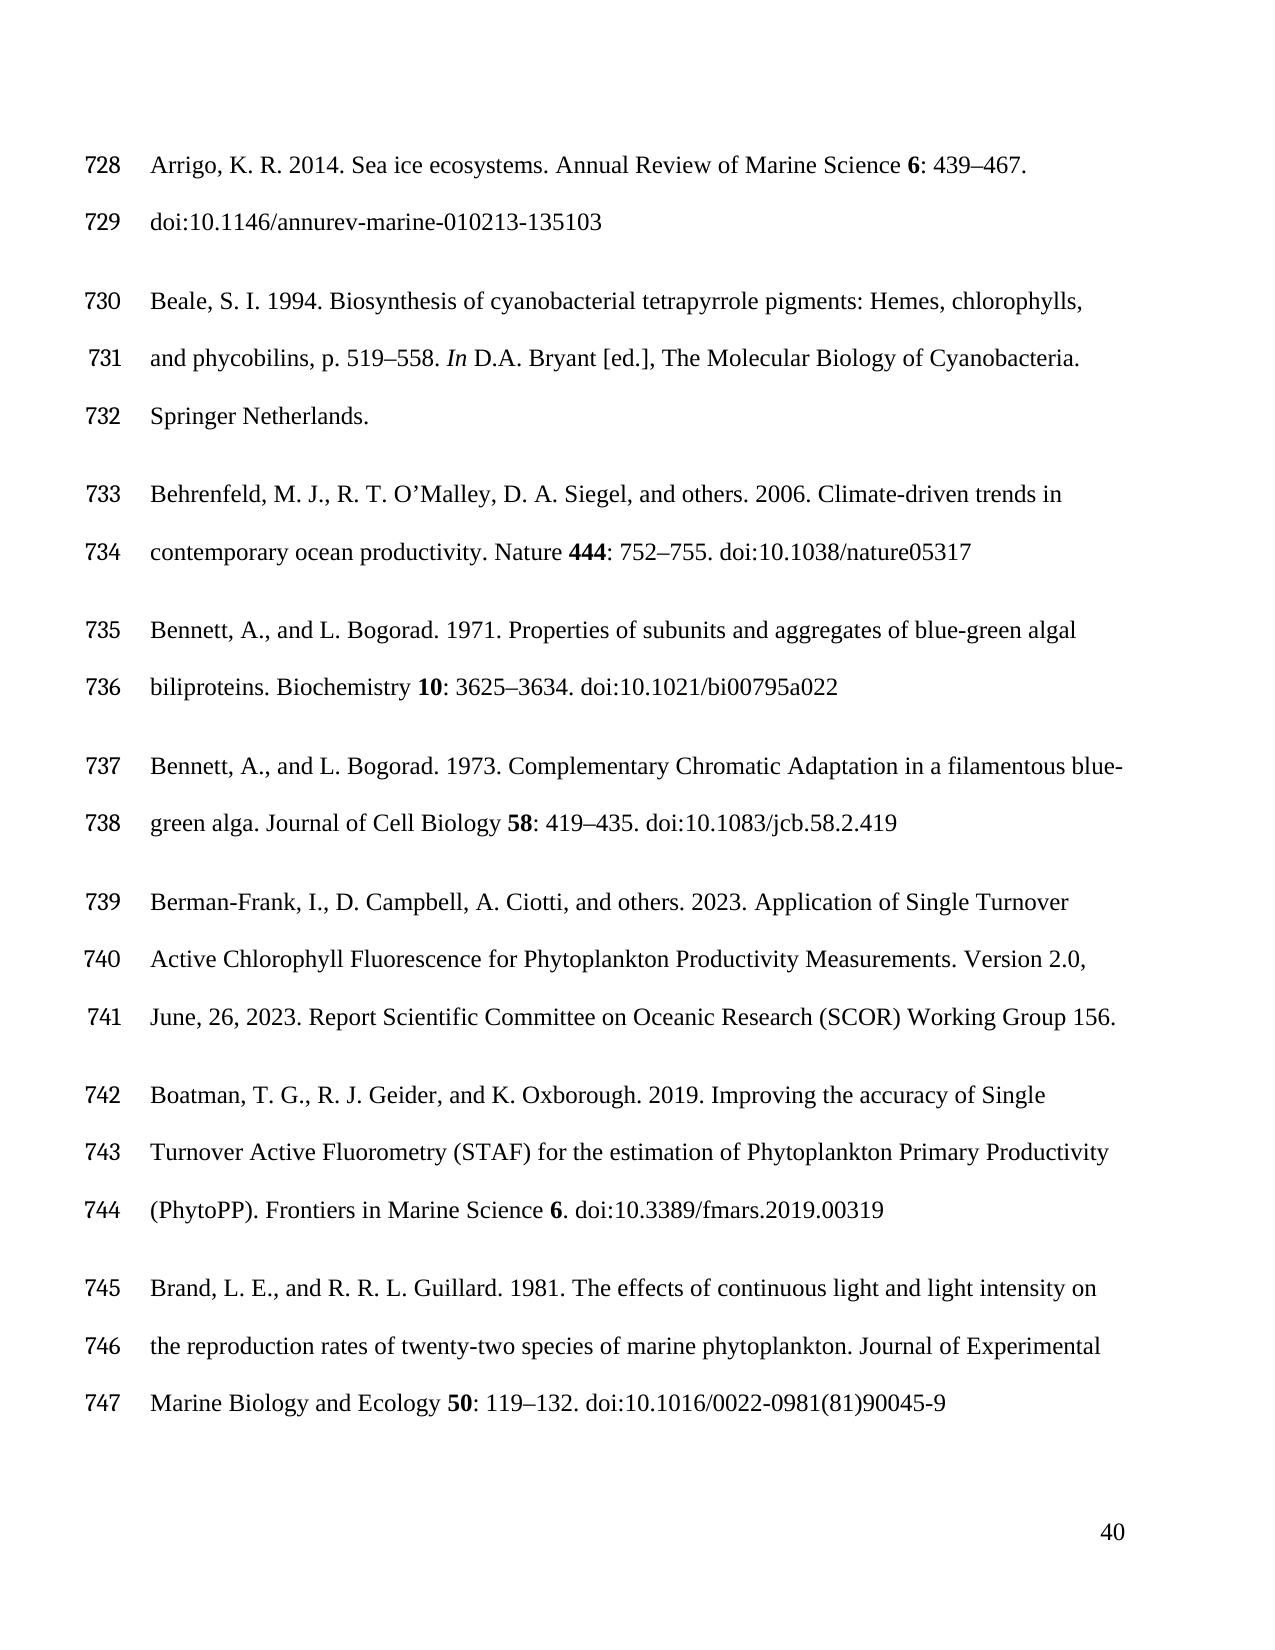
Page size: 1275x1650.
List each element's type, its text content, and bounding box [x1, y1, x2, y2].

text Behrenfeld, M. J., R. T. O’Malley, D. A. Siegel, and others. 2006. Climate-driven trends in contemporary ocean productivity. Nature 444: 752–755. doi:10.1038/nature05317 [150, 479, 1125, 565]
text Arrigo, K. R. 2014. Sea ice ecosystems. Annual Review of Marine Science 6: 439–467. doi:10.1146/annurev-marine-010213-135103 [150, 150, 1125, 236]
text Brand, L. E., and R. R. L. Guillard. 1981. The effects of continuous light and light intensity on the reproduction rates of twenty-two species of marine phytoplankton. Journal of Experimental Marine Biology and Ecology 50: 119–132. doi:10.1016/0022-0981(81)90045-9 [150, 1273, 1125, 1417]
text Bennett, A., and L. Bogorad. 1973. Complementary Chromatic Adaptation in a filamentous blue-green alga. Journal of Cell Biology 58: 419–435. doi:10.1083/jcb.58.2.419 [150, 751, 1125, 837]
text Bennett, A., and L. Bogorad. 1971. Properties of subunits and aggregates of blue-green algal biliproteins. Biochemistry 10: 3625–3634. doi:10.1021/bi00795a022 [150, 615, 1125, 701]
text Beale, S. I. 1994. Biosynthesis of cyanobacterial tetrapyrrole pigments: Hemes, chlorophylls, and phycobilins, p. 519–558. In D.A. Bryant [ed.], The Molecular Biology of Cyanobacteria. Springer Netherlands. [150, 286, 1125, 429]
text Boatman, T. G., R. J. Geider, and K. Oxborough. 2019. Improving the accuracy of Single Turnover Active Fluorometry (STAF) for the estimation of Phytoplankton Primary Productivity (PhytoPP). Frontiers in Marine Science 6. doi:10.3389/fmars.2019.00319 [150, 1080, 1125, 1224]
text Berman-Frank, I., D. Campbell, A. Ciotti, and others. 2023. Application of Single Turnover Active Chlorophyll Fluorescence for Phytoplankton Productivity Measurements. Version 2.0, June, 26, 2023. Report Scientific Committee on Oceanic Research (SCOR) Working Group 156. [150, 887, 1125, 1030]
